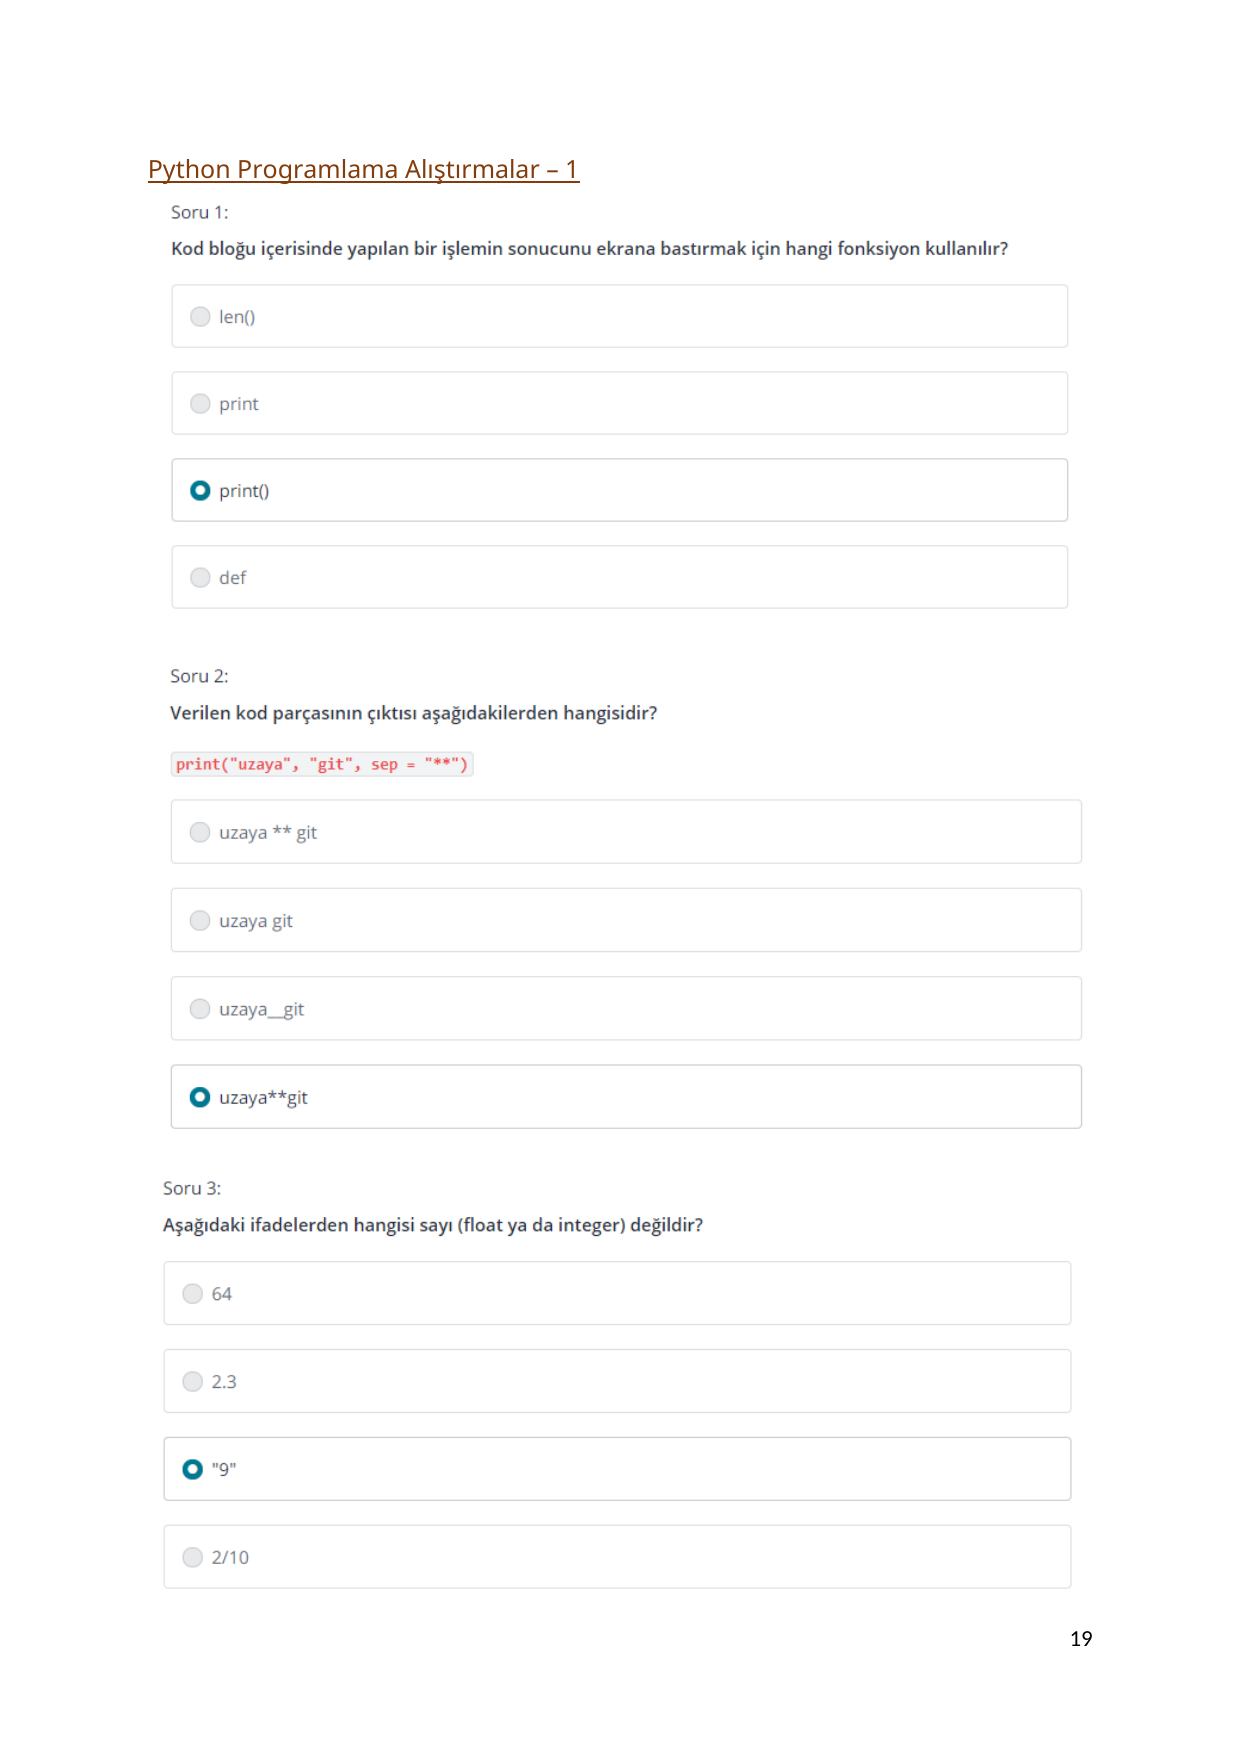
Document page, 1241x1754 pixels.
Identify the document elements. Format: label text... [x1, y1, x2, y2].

picture [147, 655, 1093, 1160]
subtitle Python Programlama Alıştırmalar – 1 [148, 152, 1092, 186]
picture [147, 1178, 1093, 1615]
picture [147, 188, 1093, 637]
